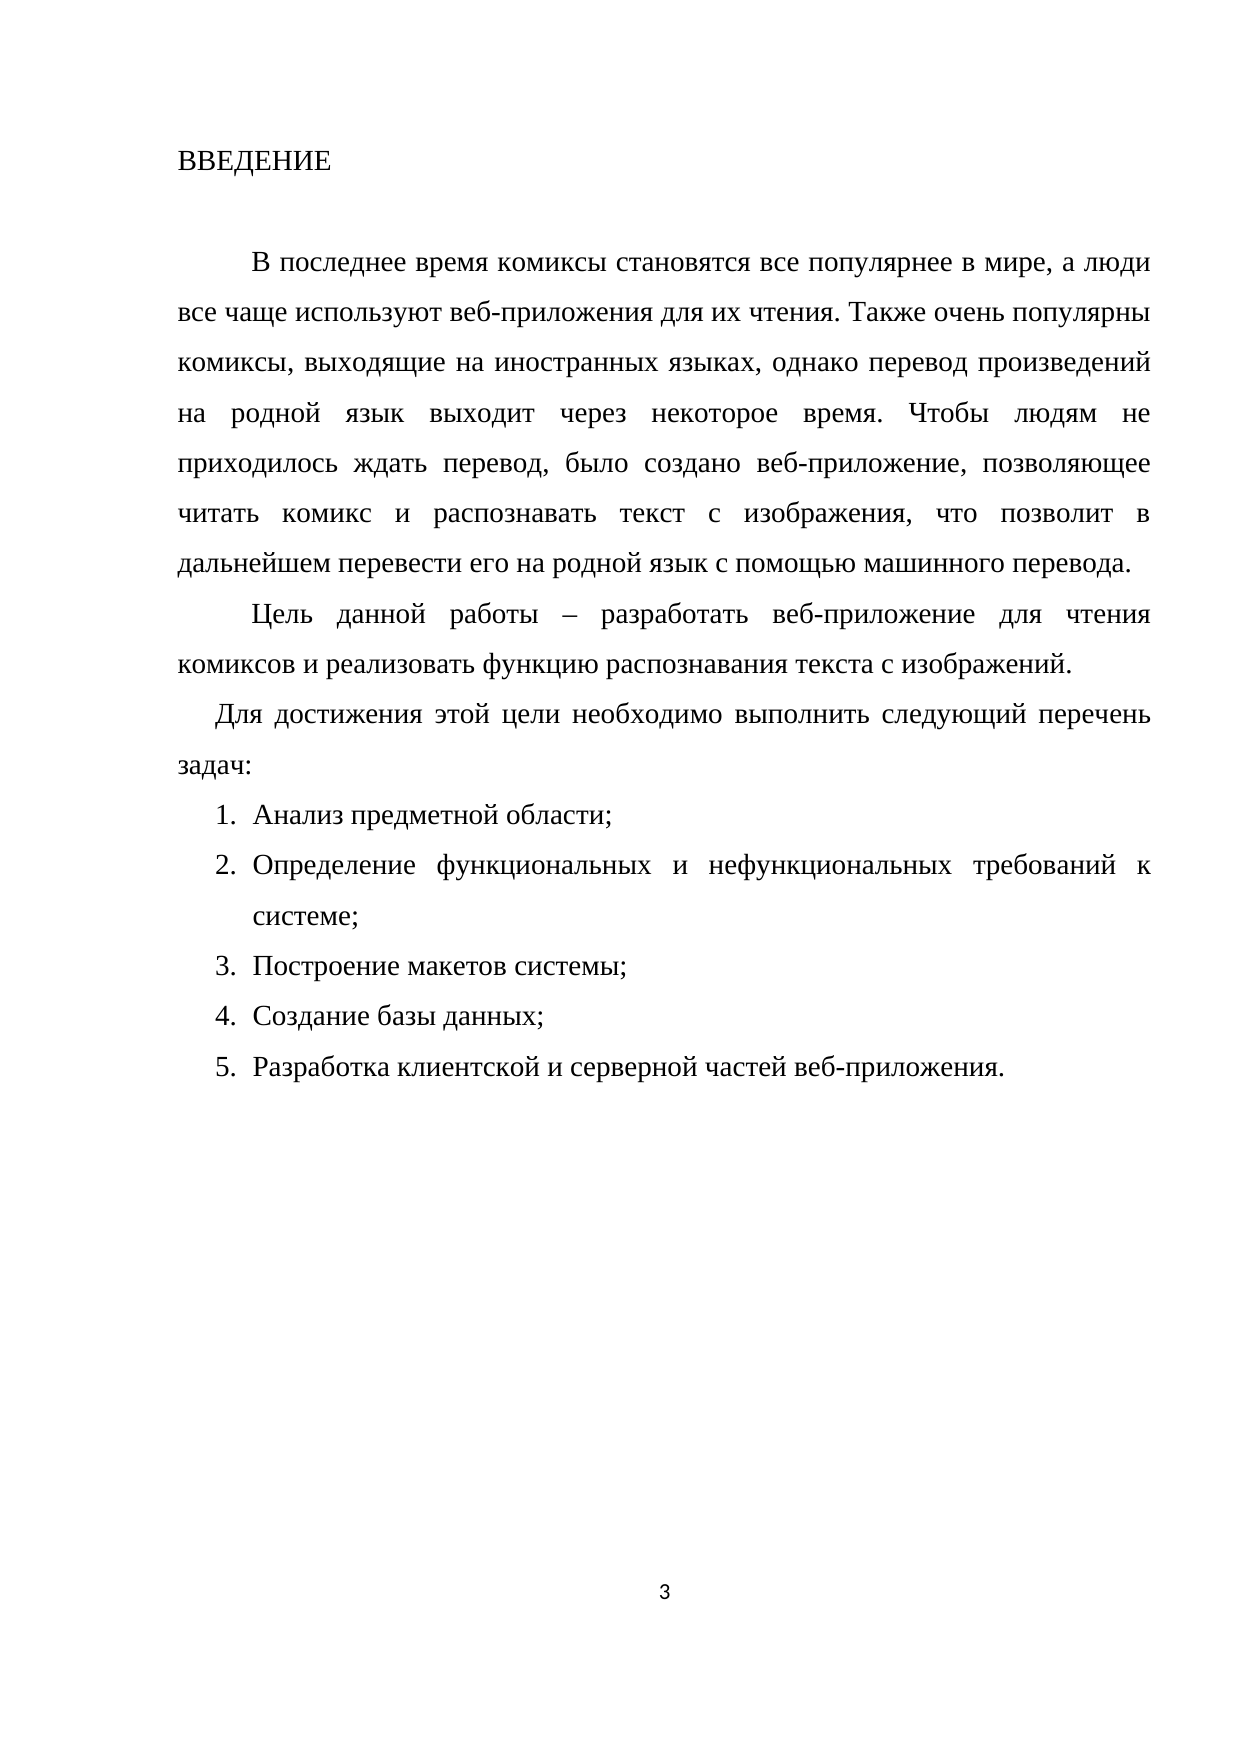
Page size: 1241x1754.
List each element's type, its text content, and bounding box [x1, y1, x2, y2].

list Определение функциональных и нефункциональных требований к системе; [215, 847, 1152, 931]
subtitle ВВЕДЕНИЕ [177, 143, 1152, 177]
list Анализ предметной области; [215, 797, 1152, 831]
list Построение макетов системы; [215, 948, 1152, 982]
list Создание базы данных; [215, 998, 1152, 1032]
text В последнее время комиксы становятся все популярнее в мире, а люди все чаще используют веб-приложения для их чтения. Также очень популярны комиксы, выходящие на иностранных языках, однако перевод произведений на родной язык выходит через некоторое время. Чтобы людям не приходилось ждать перевод, было создано веб-приложение, позволяющее читать комикс и распознавать текст с изображения, что позволит в дальнейшем перевести его на родной язык с помощью машинного перевода. [177, 244, 1152, 579]
text Для достижения этой цели необходимо выполнить следующий перечень задач: [177, 697, 1152, 780]
text Цель данной работы – разработать веб-приложение для чтения комиксов и реализовать функцию распознавания текста с изображений. [177, 596, 1152, 680]
list Разработка клиентской и серверной частей веб-приложения. [215, 1049, 1152, 1082]
